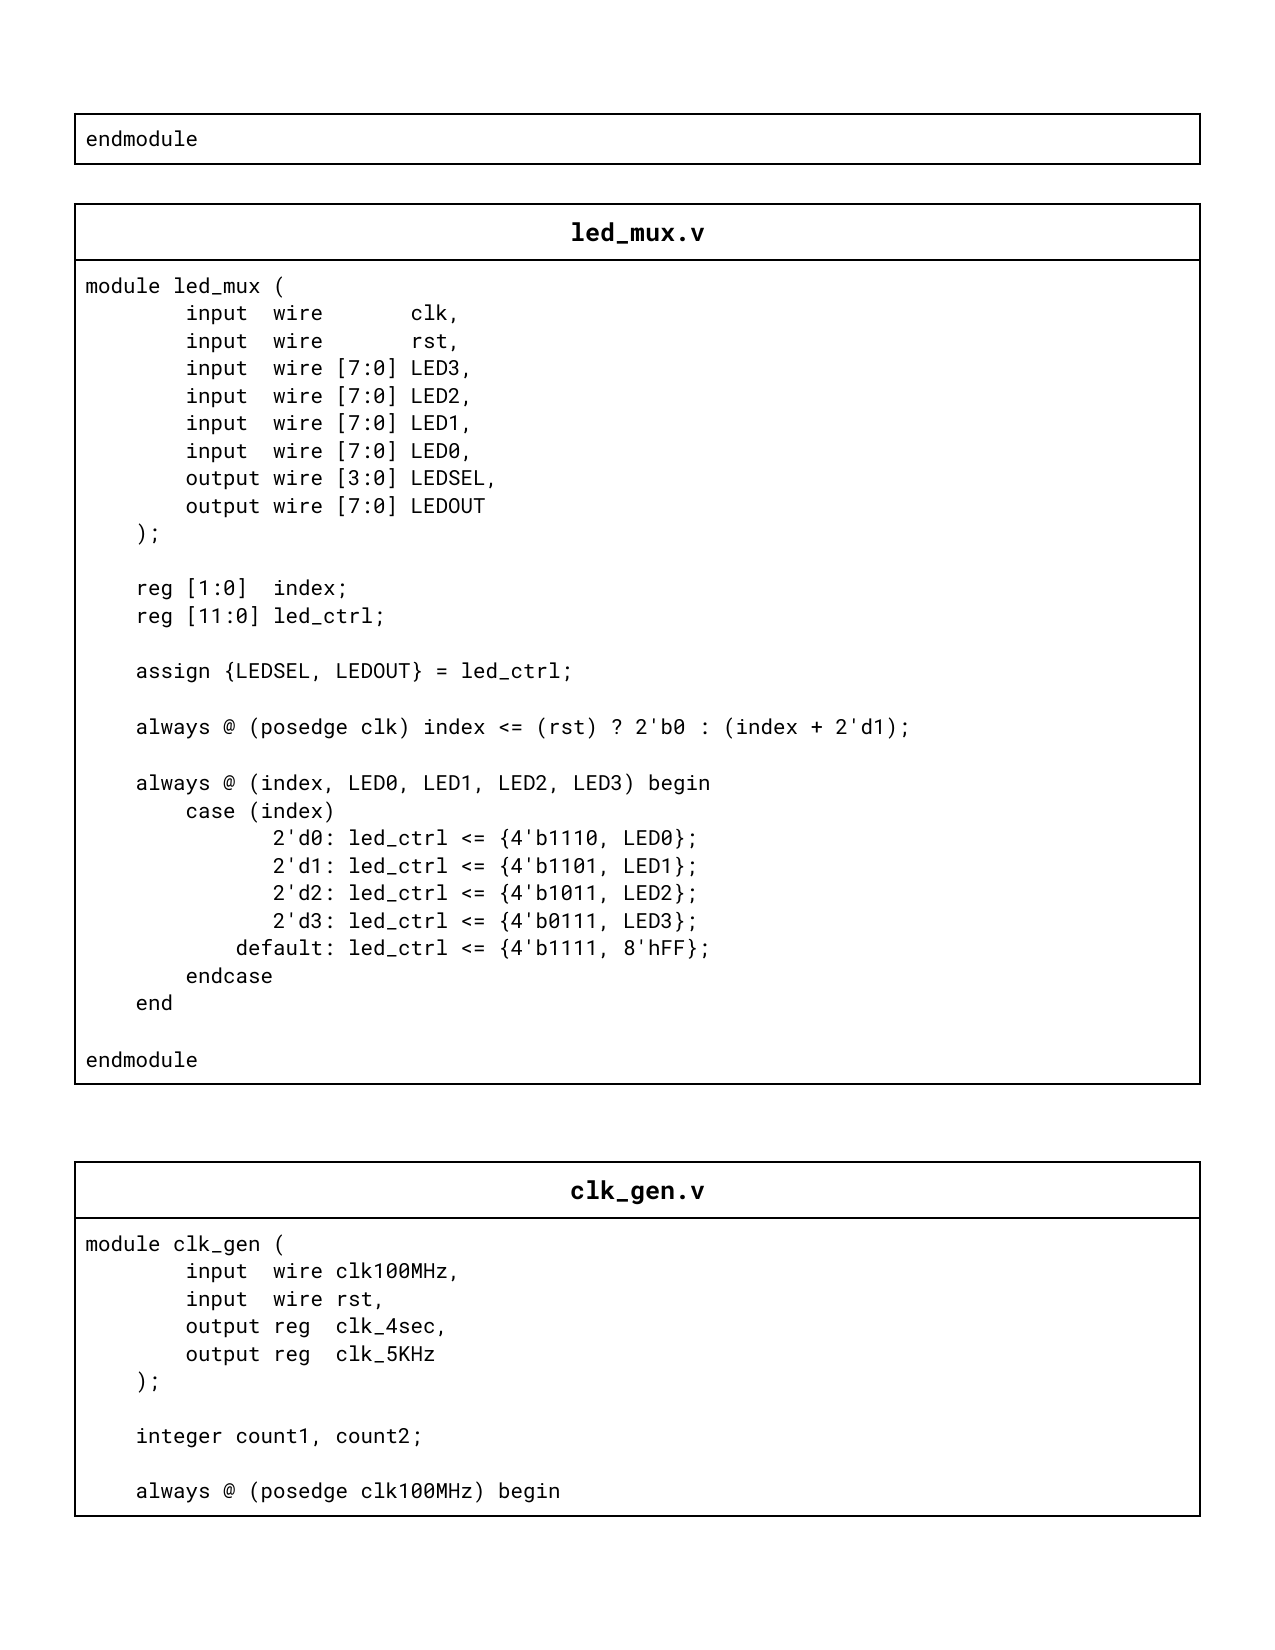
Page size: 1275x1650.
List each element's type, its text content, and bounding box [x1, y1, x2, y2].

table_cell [76, 1219, 1199, 1515]
table_cell module led_mux ( input wire clk, input wire rst, input wire [7:0] LED3, input wire [7:0] LED2, input wire [7:0] LED1, input wire [7:0] LED0, output wire [3:0] LEDSEL, output wire [7:0] LEDOUT ); reg [1:0] index; reg [11:0] led_ctrl; assign {LEDSEL, LEDOUT} = led_ctrl; always @ (posedge clk) index <= (rst) ? 2'b0 : (index + 2'd1); always @ (index, LED0, LED1, LED2, LED3) begin case (index) 2'd0: led_ctrl <= {4'b1110, LED0}; 2'd1: led_ctrl <= {4'b1101, LED1}; 2'd2: led_ctrl <= {4'b1011, LED2}; 2'd3: led_ctrl <= {4'b0111, LED3}; default: led_ctrl <= {4'b1111, 8'hFF}; endcase end endmodule [76, 261, 1199, 1083]
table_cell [76, 115, 1199, 163]
table_header clk_gen.v [76, 1163, 1199, 1217]
table_header led_mux.v [76, 205, 1199, 259]
